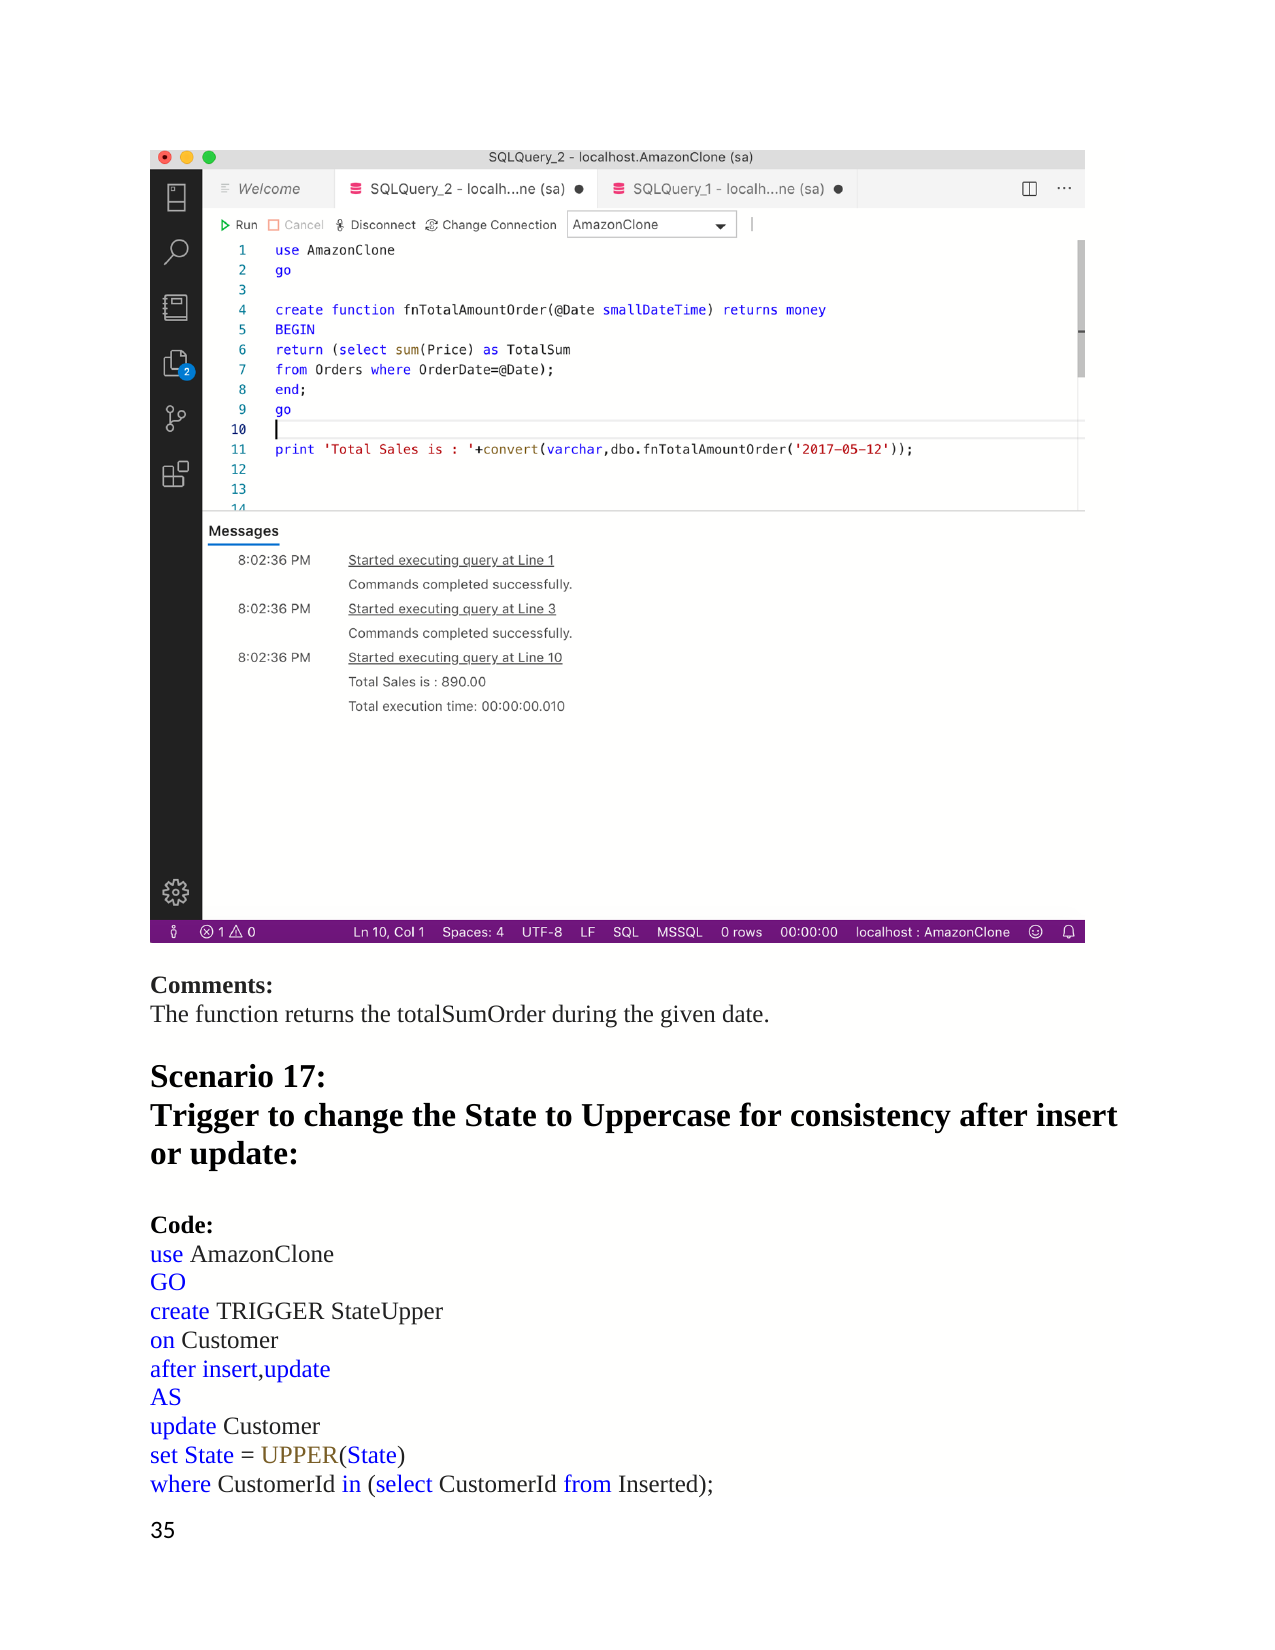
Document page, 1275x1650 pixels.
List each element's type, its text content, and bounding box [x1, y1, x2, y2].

text Trigger to change the State to Uppercase for consistency after insert or update: [150, 1095, 1125, 1172]
text set State = UPPER(State) [150, 1440, 1125, 1469]
text on Customer [150, 1325, 1125, 1354]
text update Customer [150, 1411, 1125, 1440]
text create TRIGGER StateUpper [150, 1296, 1125, 1325]
text use AmazonClone [150, 1239, 1125, 1267]
text where CustomerId in (select CustomerId from Inserted); [150, 1469, 1125, 1497]
text The function returns the totalSumOrder during the given date. [150, 999, 1125, 1028]
text Scenario 17: [150, 1057, 1125, 1095]
text Code: [150, 1210, 1125, 1239]
text Comments: [150, 970, 1125, 999]
text GO [150, 1267, 1125, 1296]
text AS [150, 1382, 1125, 1411]
text after insert,update [150, 1354, 1125, 1382]
picture [150, 150, 1085, 943]
